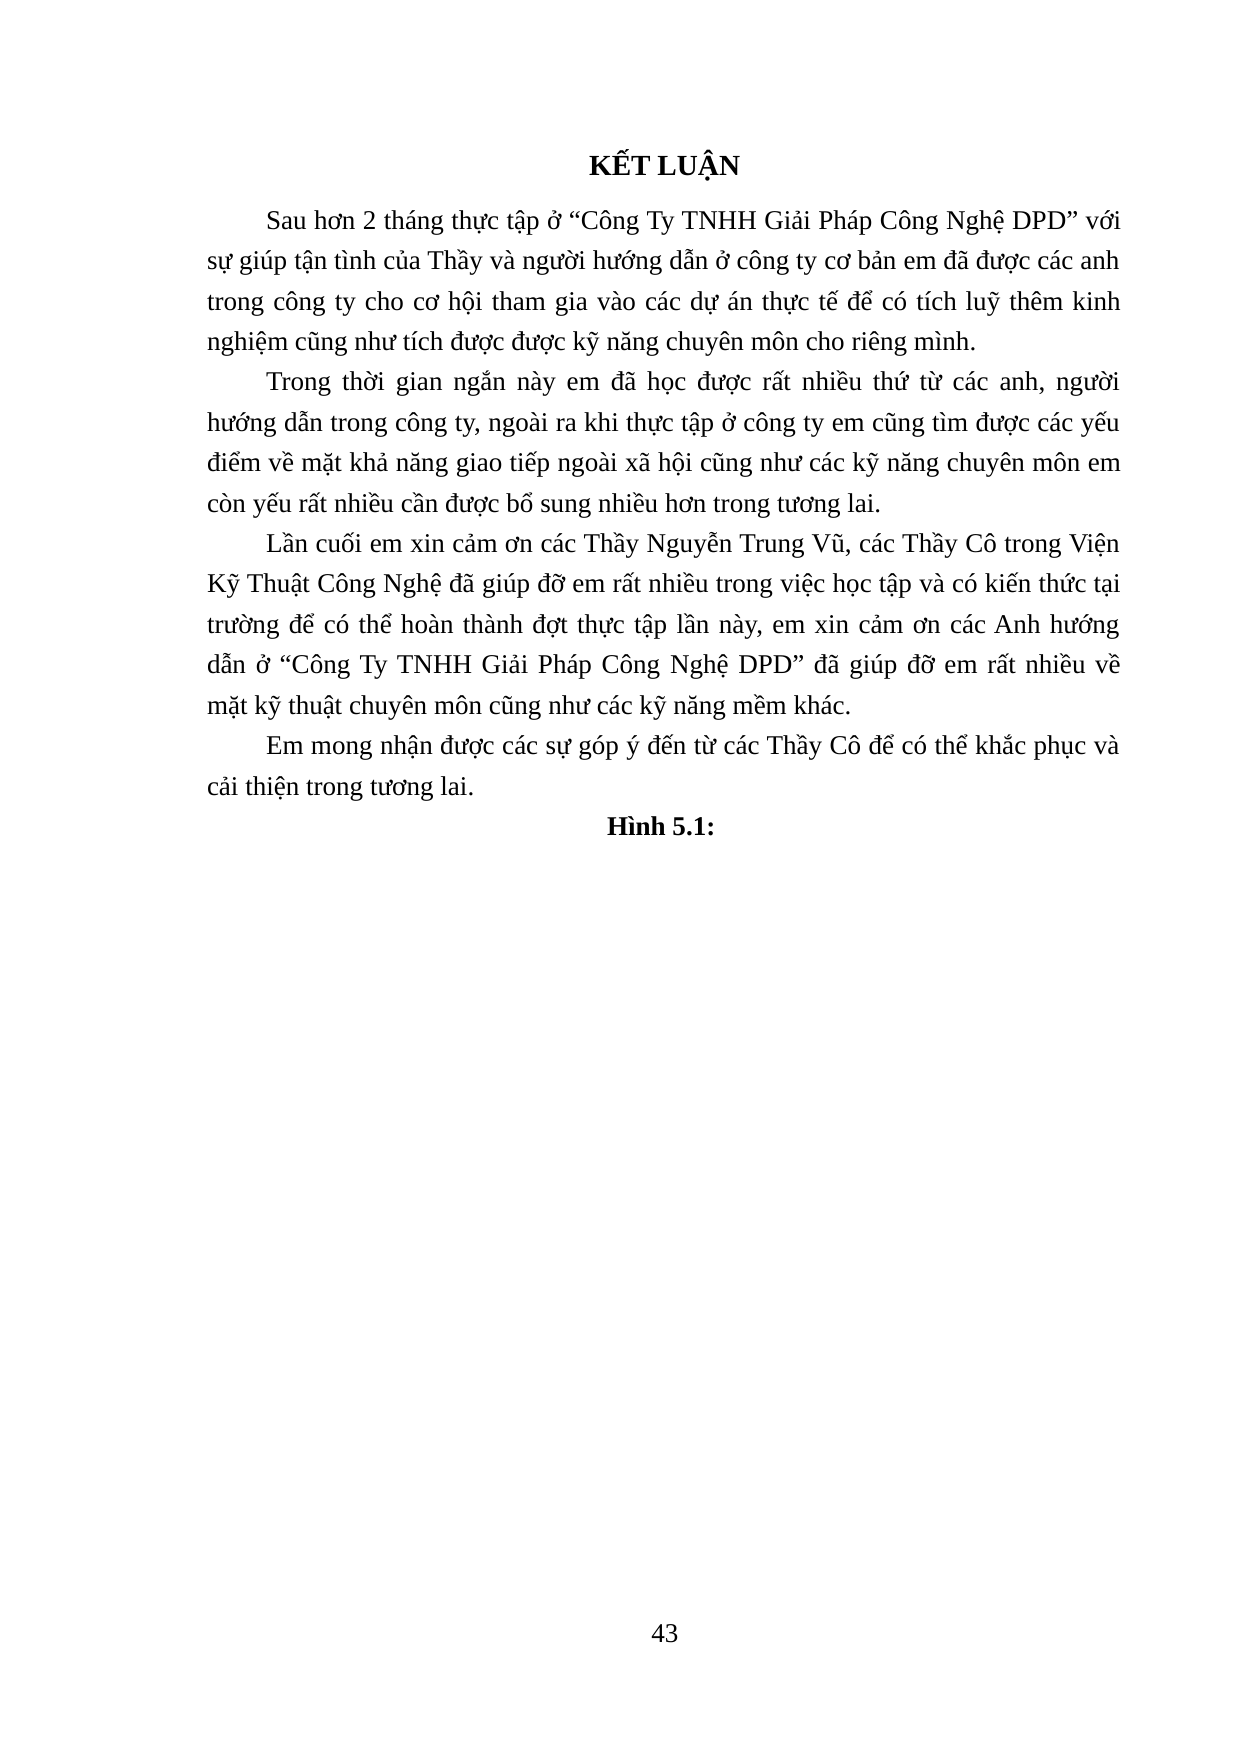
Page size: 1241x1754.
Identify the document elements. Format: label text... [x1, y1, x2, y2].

title KẾT LUẬN [207, 148, 1122, 181]
text Lần cuối em xin cảm ơn các Thầy Nguyễn Trung Vũ, các Thầy Cô trong Viện Kỹ Thuật Công Nghệ đã giúp đỡ em rất nhiều trong việc học tập và có kiến thức tại trường để có thể hoàn thành đợt thực tập lần này, em xin cảm ơn các Anh hướng dẫn ở “Công Ty TNHH Giải Pháp Công Nghệ DPD” đã giúp đỡ em rất nhiều về mặt kỹ thuật chuyên môn cũng như các kỹ năng mềm khác. [207, 527, 1122, 720]
text Em mong nhận được các sự góp ý đến từ các Thầy Cô để có thể khắc phục và cải thiện trong tương lai. [207, 729, 1122, 801]
text Trong thời gian ngắn này em đã học được rất nhiều thứ từ các anh, người hướng dẫn trong công ty, ngoài ra khi thực tập ở công ty em cũng tìm được các yếu điểm về mặt khả năng giao tiếp ngoài xã hội cũng như các kỹ năng chuyên môn em còn yếu rất nhiều cần được bổ sung nhiều hơn trong tương lai. [207, 365, 1122, 518]
text Sau hơn 2 tháng thực tập ở “Công Ty TNHH Giải Pháp Công Nghệ DPD” với sự giúp tận tình của Thầy và người hướng dẫn ở công ty cơ bản em đã được các anh trong công ty cho cơ hội tham gia vào các dự án thực tế để có tích luỹ thêm kinh nghiệm cũng như tích được được kỹ năng chuyên môn cho riêng mình. [207, 204, 1122, 356]
